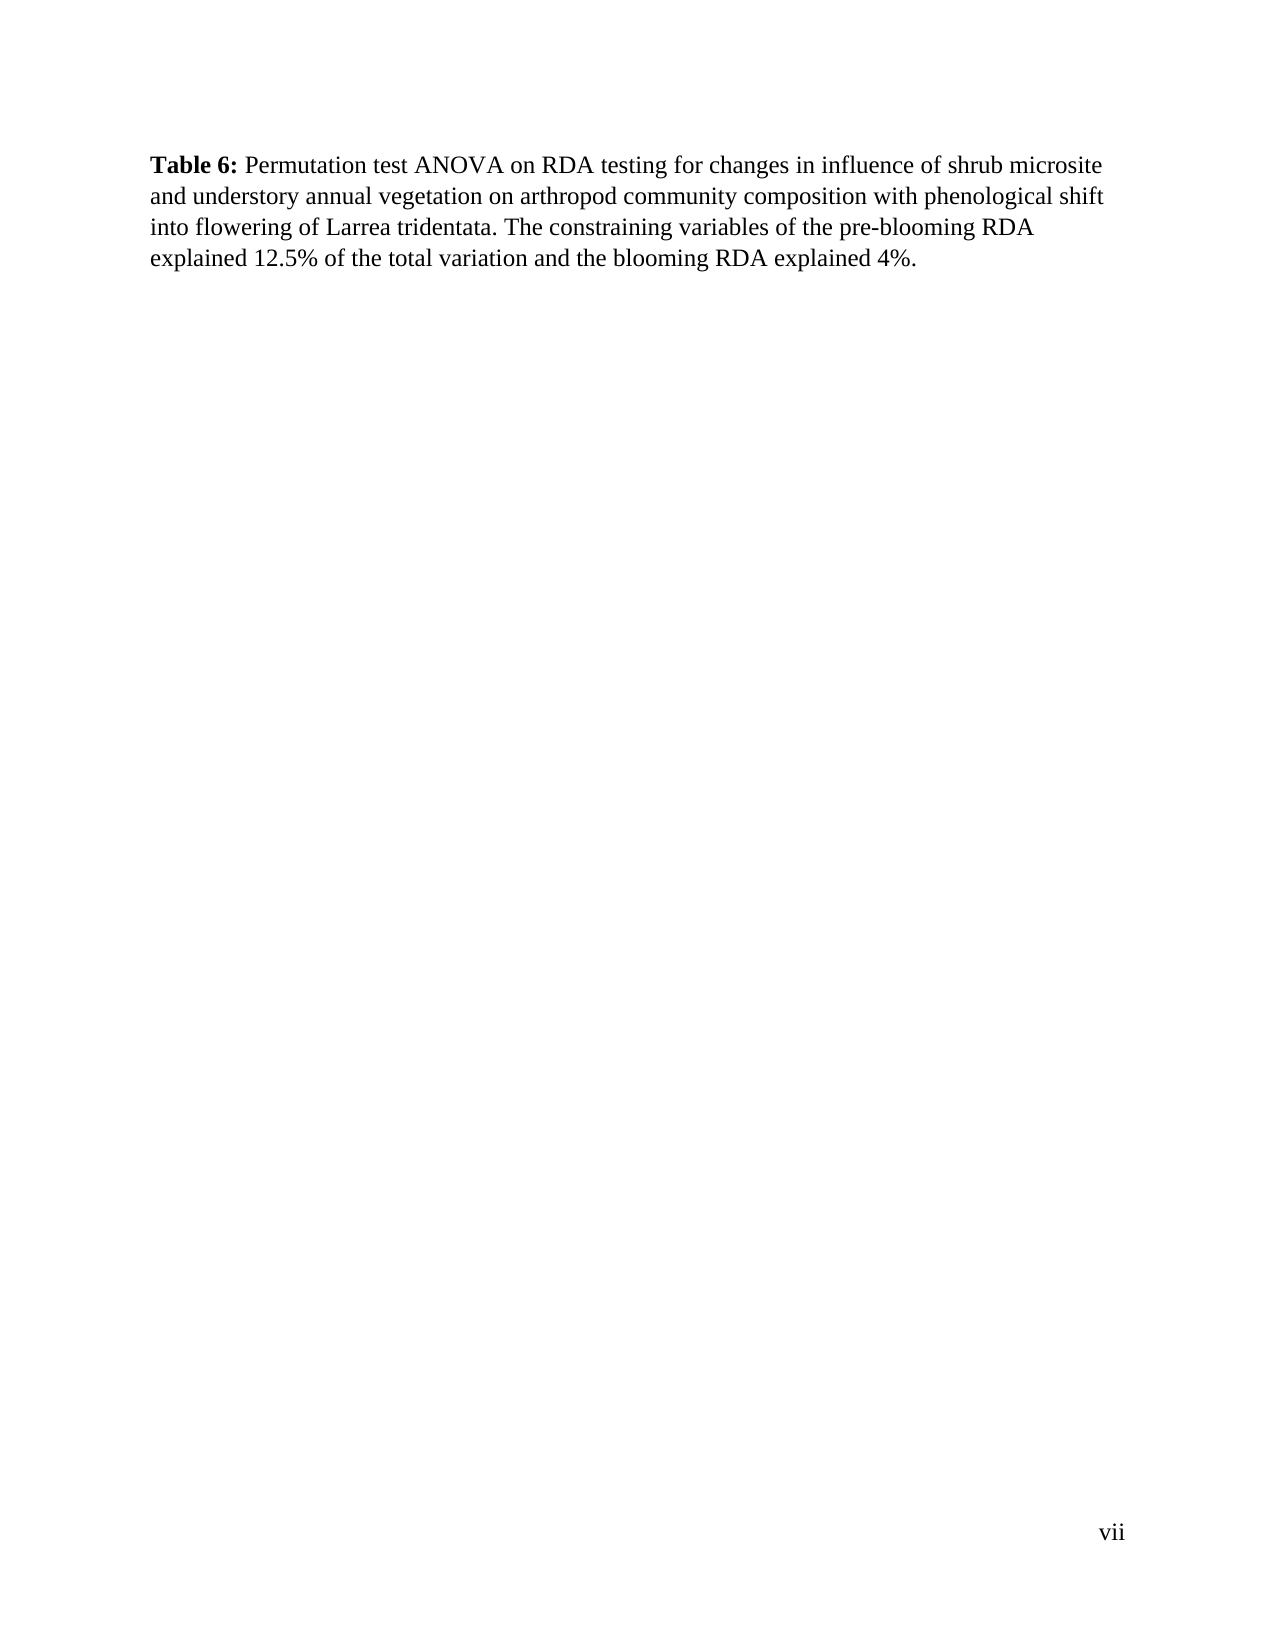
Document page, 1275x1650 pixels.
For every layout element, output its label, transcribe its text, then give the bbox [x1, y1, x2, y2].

text Table 6: Permutation test ANOVA on RDA testing for changes in influence of shrub microsite and understory annual vegetation on arthropod community composition with phenological shift into flowering of Larrea tridentata. The constraining variables of the pre-blooming RDA explained 12.5% of the total variation and the blooming RDA explained 4%. [150, 150, 1125, 272]
